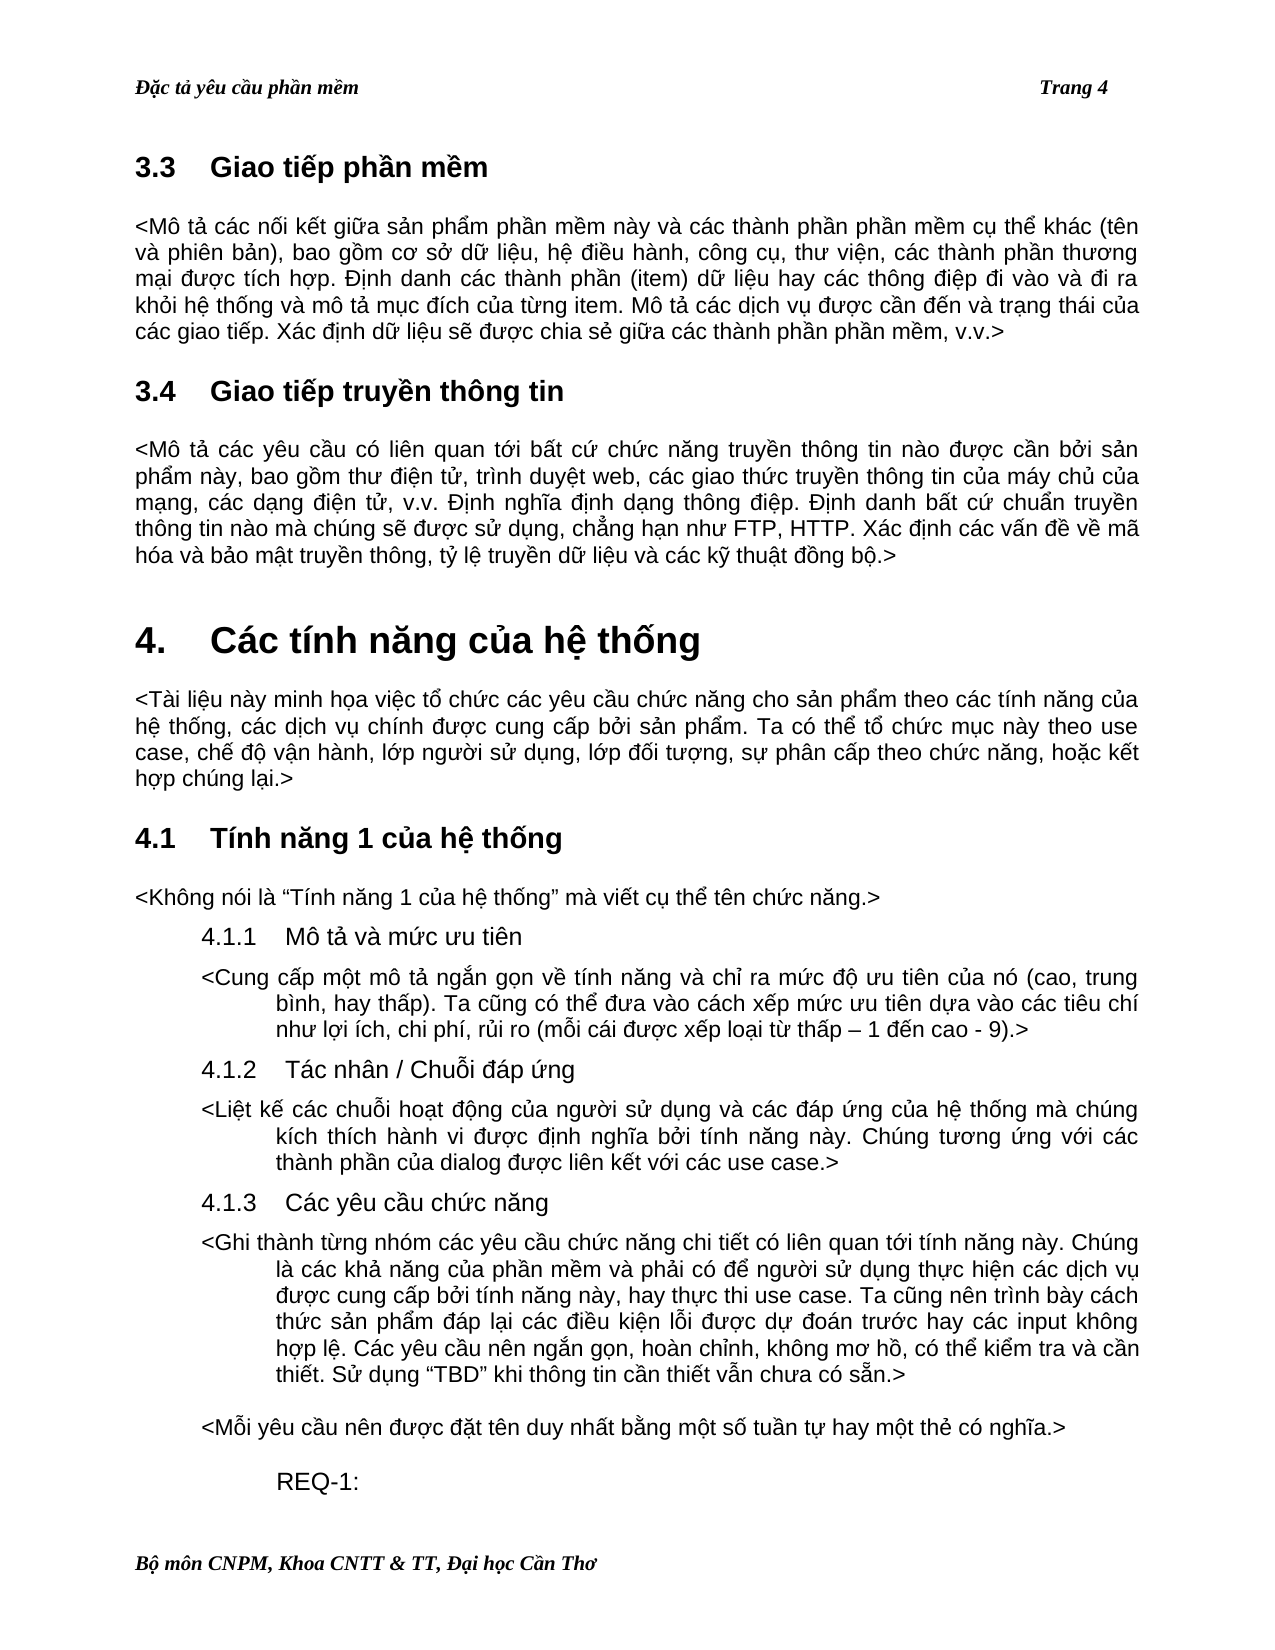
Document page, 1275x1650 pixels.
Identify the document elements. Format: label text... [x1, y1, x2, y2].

subtitle Giao tiếp phần mềm [135, 150, 1140, 183]
text <Không nói là “Tính năng 1 của hệ thống” mà viết cụ thể tên chức năng.> [135, 883, 1140, 910]
subtitle Giao tiếp truyền thông tin [135, 374, 1140, 407]
text 4.1.3 Các yêu cầu chức năng [201, 1188, 1140, 1217]
text <Liệt kế các chuỗi hoạt động của người sử dụng và các đáp ứng của hệ thống mà chúng kích thích hành vi được định nghĩa bởi tính năng này. Chúng tương ứng với các thành phần của dialog được liên kết với các use case.> [201, 1096, 1140, 1176]
subtitle Tính năng 1 của hệ thống [135, 821, 1140, 854]
text <Mỗi yêu cầu nên được đặt tên duy nhất bằng một số tuần tự hay một thẻ có nghĩa.> [201, 1414, 1140, 1440]
text <Cung cấp một mô tả ngắn gọn về tính năng và chỉ ra mức độ ưu tiên của nó (cao, trung bình, hay thấp). Ta cũng có thể đưa vào cách xếp mức ưu tiên dựa vào các tiêu chí như lợi ích, chi phí, rủi ro (mỗi cái được xếp loại từ thấp – 1 đến cao - 9).> [201, 964, 1140, 1043]
text <Ghi thành từng nhóm các yêu cầu chức năng chi tiết có liên quan tới tính năng này. Chúng là các khả năng của phần mềm và phải có để người sử dụng thực hiện các dịch vụ được cung cấp bởi tính năng này, hay thực thi use case. Ta cũng nên trình bày cách thức sản phẩm đáp lại các điều kiện lỗi được dự đoán trước hay các input không hợp lệ. Các yêu cầu nên ngắn gọn, hoàn chỉnh, không mơ hồ, có thể kiểm tra và cần thiết. Sử dụng “TBD” khi thông tin cần thiết vẫn chưa có sẵn.> [201, 1229, 1140, 1387]
text REQ-1: [276, 1466, 1140, 1495]
text 4.1.2 Tác nhân / Chuỗi đáp ứng [201, 1055, 1140, 1084]
text <Tài liệu này minh họa việc tổ chức các yêu cầu chức năng cho sản phẩm theo các tính năng của hệ thống, các dịch vụ chính được cung cấp bởi sản phẩm. Ta có thể tổ chức mục này theo use case, chế độ vận hành, lớp người sử dụng, lớp đối tượng, sự phân cấp theo chức năng, hoặc kết hợp chúng lại.> [135, 686, 1140, 792]
text <Mô tả các yêu cầu có liên quan tới bất cứ chức năng truyền thông tin nào được cần bởi sản phẩm này, bao gồm thư điện tử, trình duyệt web, các giao thức truyền thông tin của máy chủ của mạng, các dạng điện tử, v.v. Định nghĩa định dạng thông điệp. Định danh bất cứ chuẩn truyền thông tin nào mà chúng sẽ được sử dụng, chẳng hạn như FTP, HTTP. Xác định các vấn đề về mã hóa và bảo mật truyền thông, tỷ lệ truyền dữ liệu và các kỹ thuật đồng bộ.> [135, 436, 1140, 568]
text <Mô tả các nối kết giữa sản phẩm phần mềm này và các thành phần phần mềm cụ thể khác (tên và phiên bản), bao gồm cơ sở dữ liệu, hệ điều hành, công cụ, thư viện, các thành phần thương mại được tích hợp. Định danh các thành phần (item) dữ liệu hay các thông điệp đi vào và đi ra khỏi hệ thống và mô tả mục đích của từng item. Mô tả các dịch vụ được cần đến và trạng thái của các giao tiếp. Xác định dữ liệu sẽ được chia sẻ giữa các thành phần phần mềm, v.v.> [135, 213, 1140, 344]
text 4.1.1 Mô tả và mức ưu tiên [201, 922, 1140, 951]
subtitle Các tính năng của hệ thống [135, 618, 1140, 661]
